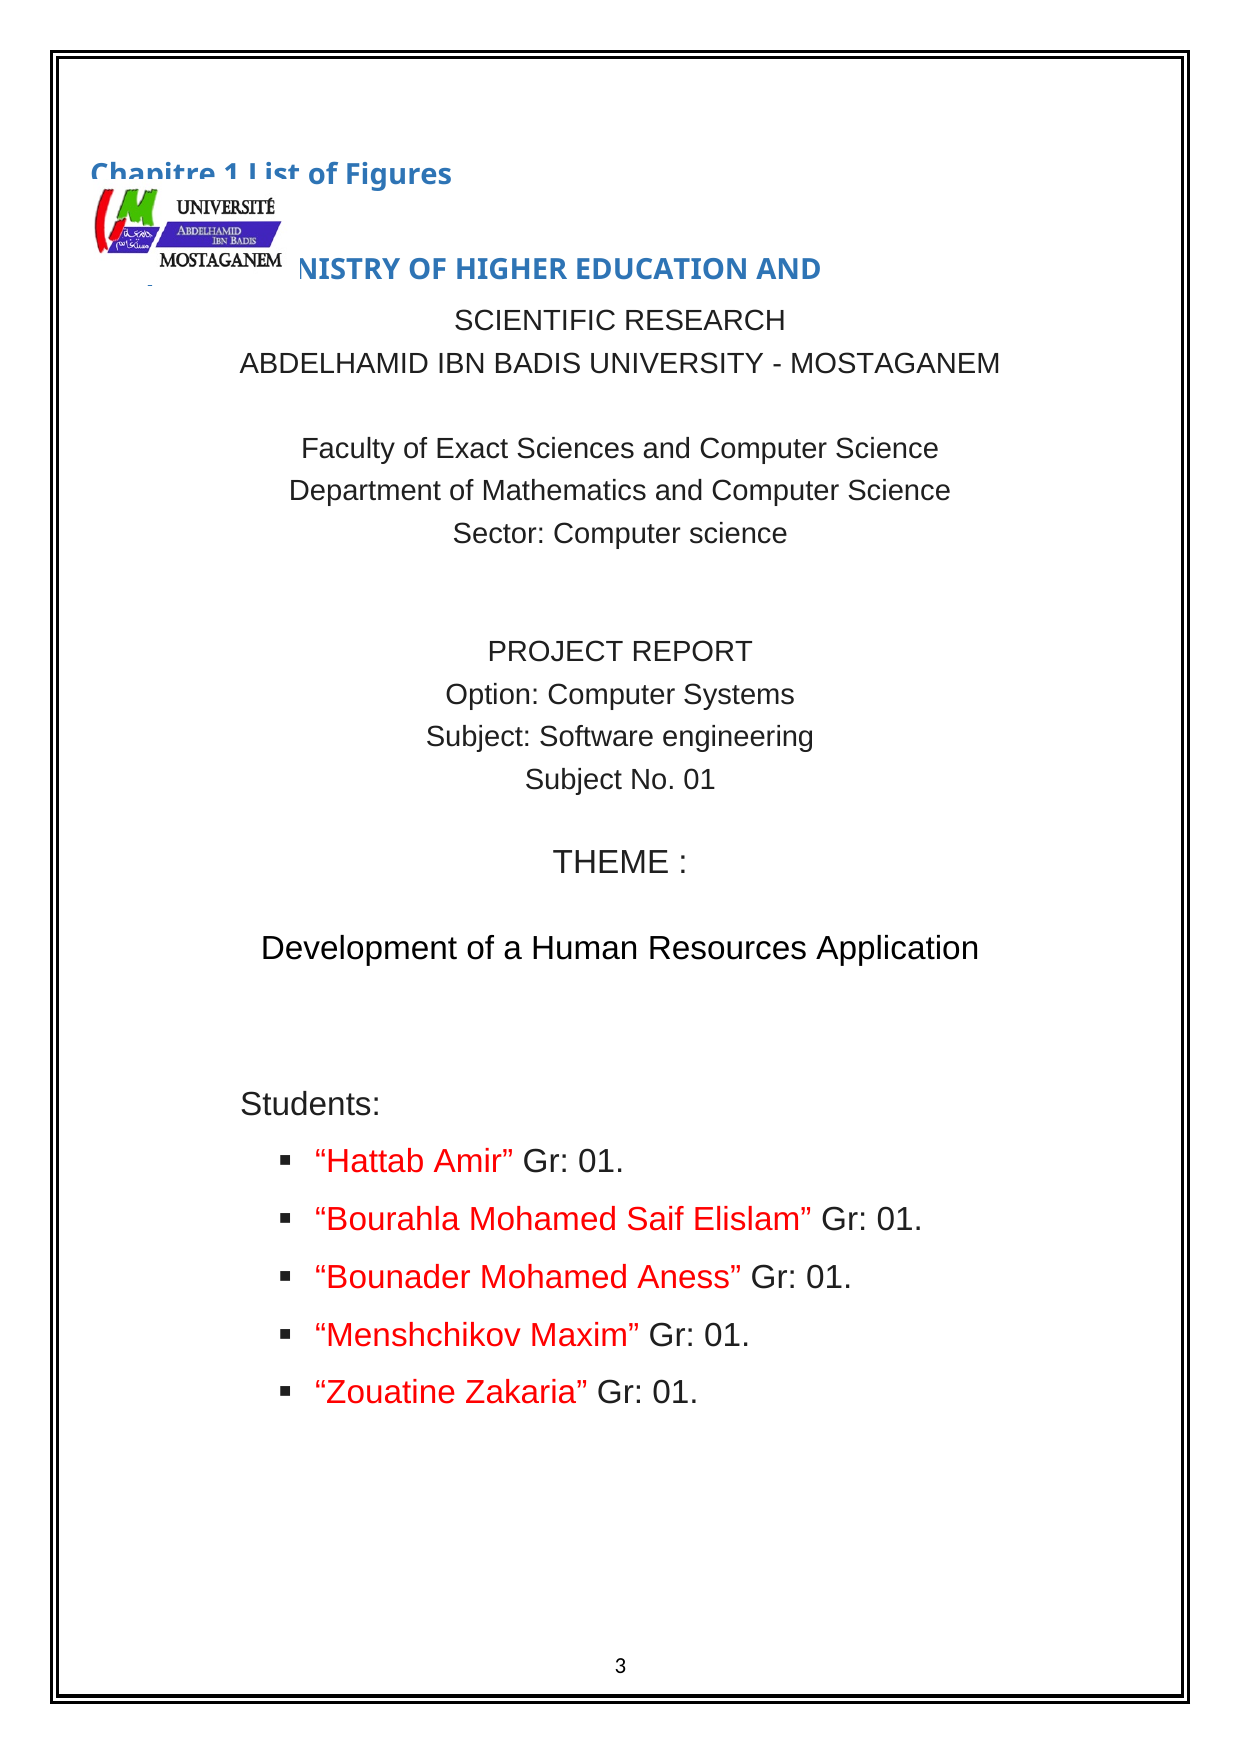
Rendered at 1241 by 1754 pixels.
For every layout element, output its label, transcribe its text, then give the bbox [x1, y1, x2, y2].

list “Zouatine Zakaria” Gr: 01. [277, 1372, 1150, 1411]
text Faculty of Exact Sciences and Computer Science [90, 422, 1150, 464]
text THEME : [90, 838, 1150, 881]
text Students: [240, 1084, 1150, 1122]
text Option: Computer Systems [90, 668, 1150, 710]
text Sector: Computer science [90, 507, 1150, 549]
list “Hattab Amir” Gr: 01. [277, 1141, 1150, 1180]
text Subject: Software engineering [90, 710, 1150, 753]
text PROJECT REPORT [90, 625, 1150, 668]
list “Menshchikov Maxim” Gr: 01. [277, 1315, 1150, 1353]
text Subject No. 01 [90, 753, 1150, 795]
text SCIENTIFIC RESEARCH [90, 294, 1150, 337]
text Development of a Human Resources Application [90, 924, 1150, 967]
list “Bourahla Mohamed Saif Elislam” Gr: 01. [277, 1199, 1150, 1238]
text Department of Mathematics and Computer Science [90, 464, 1150, 507]
list “Bounader Mohamed Aness” Gr: 01. [277, 1257, 1150, 1295]
text ABDELHAMID IBN BADIS UNIVERSITY - MOSTAGANEM [90, 337, 1150, 379]
subtitle List of Figures [90, 153, 1150, 193]
subtitle .MINISTRY OF HIGHER EDUCATION AND [90, 249, 1150, 288]
picture [70, 179, 300, 285]
